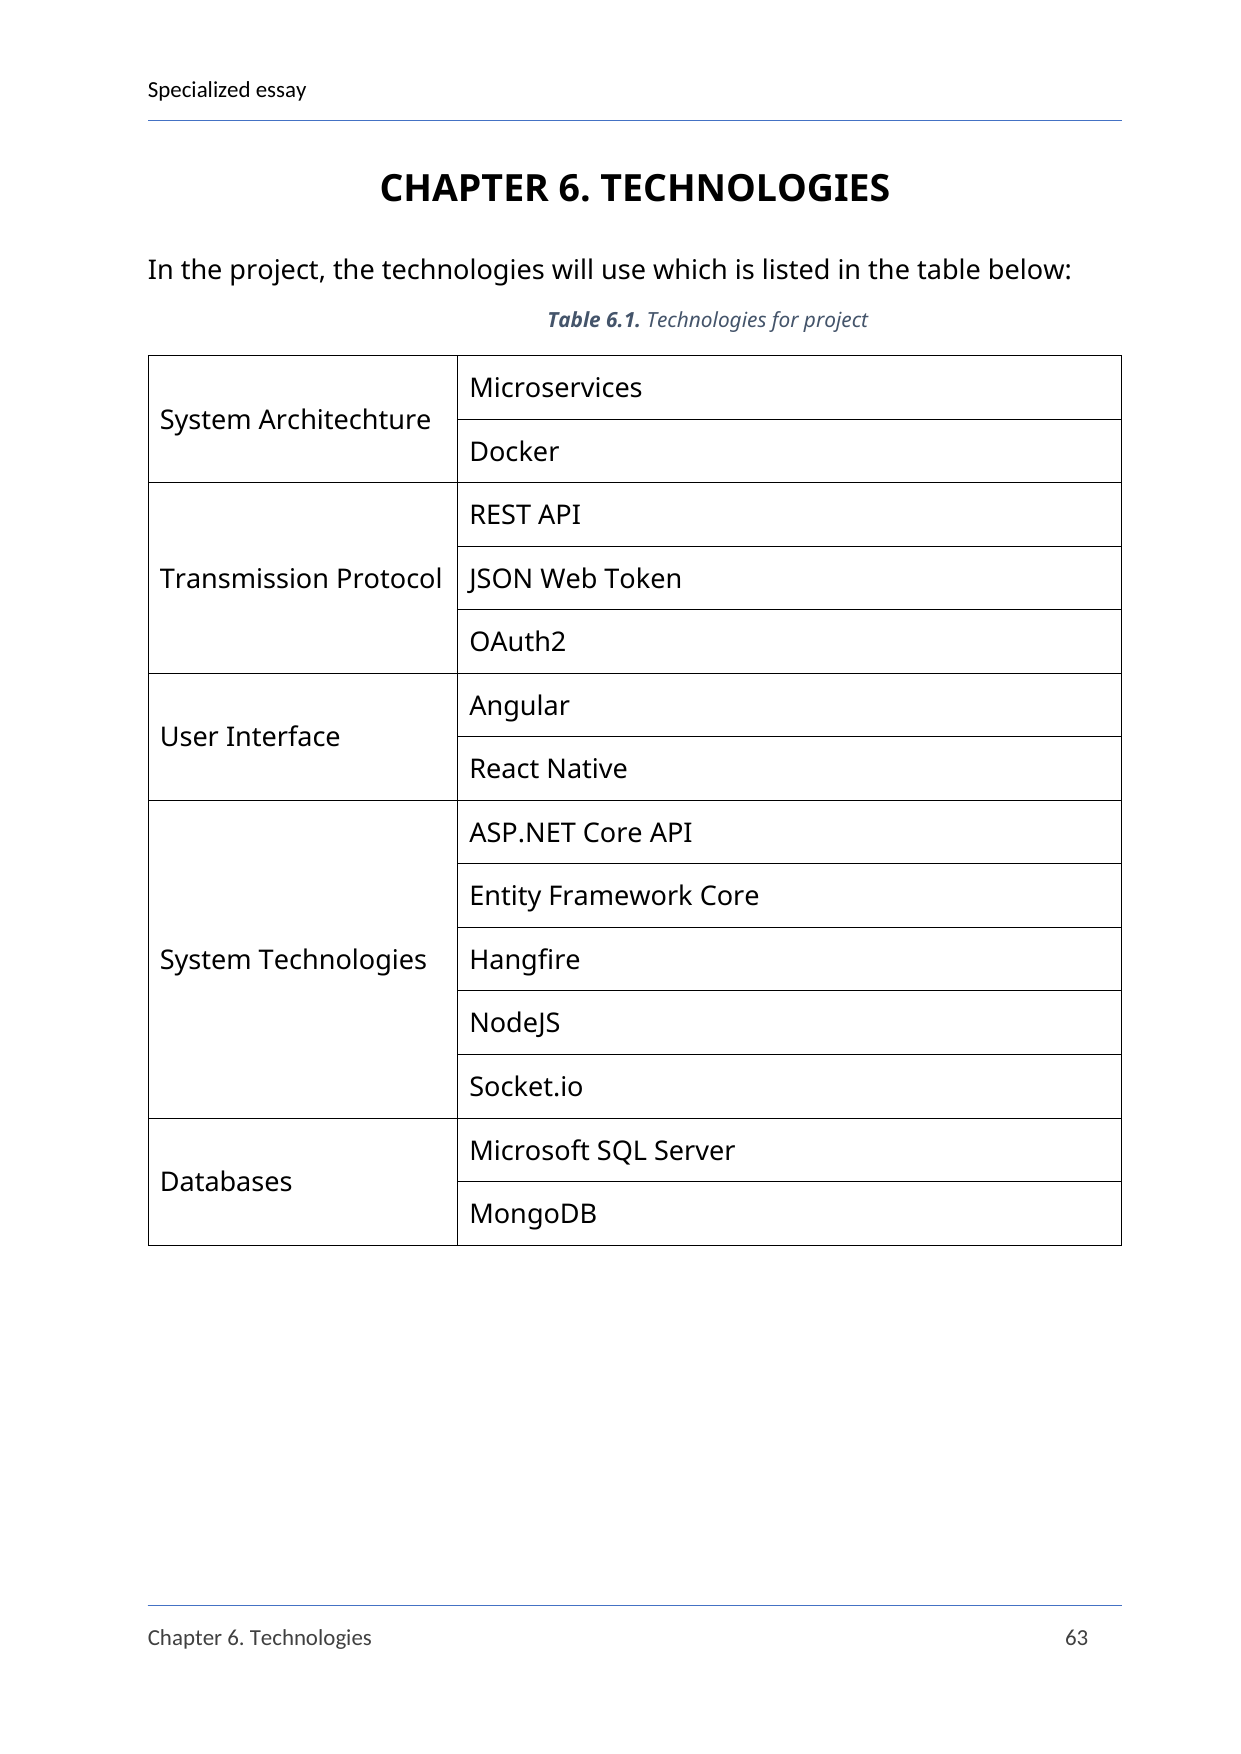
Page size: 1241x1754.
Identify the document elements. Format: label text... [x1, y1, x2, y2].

table_cell Hangfire [458, 928, 1121, 990]
table_cell JSON Web Token [458, 547, 1121, 609]
table_cell NodeJS [458, 991, 1121, 1054]
table_cell Angular [458, 674, 1121, 736]
subtitle CHAPTER 6. TECHNOLOGIES [148, 161, 1122, 212]
table_header System Architechture [149, 356, 457, 482]
table_cell Entity Framework Core [458, 864, 1121, 927]
table_header Microservices [458, 356, 1121, 418]
table_cell React Native [458, 737, 1121, 800]
table_cell ASP.NET Core API [458, 801, 1121, 863]
table_cell Docker [458, 420, 1121, 482]
table_cell System Technologies [149, 801, 457, 1117]
table_cell User Interface [149, 674, 457, 800]
table_cell Socket.io [458, 1055, 1121, 1117]
text Table 6.1. Technologies for project [295, 306, 1122, 334]
table_cell MongoDB [458, 1182, 1121, 1244]
table_cell Microsoft SQL Server [458, 1119, 1121, 1181]
table_cell REST API [458, 483, 1121, 546]
table_cell Databases [149, 1119, 457, 1244]
text In the project, the technologies will use which is listed in the table below: [148, 250, 1122, 287]
table_cell OAuth2 [458, 610, 1121, 673]
table_cell Transmission Protocol [149, 483, 457, 673]
